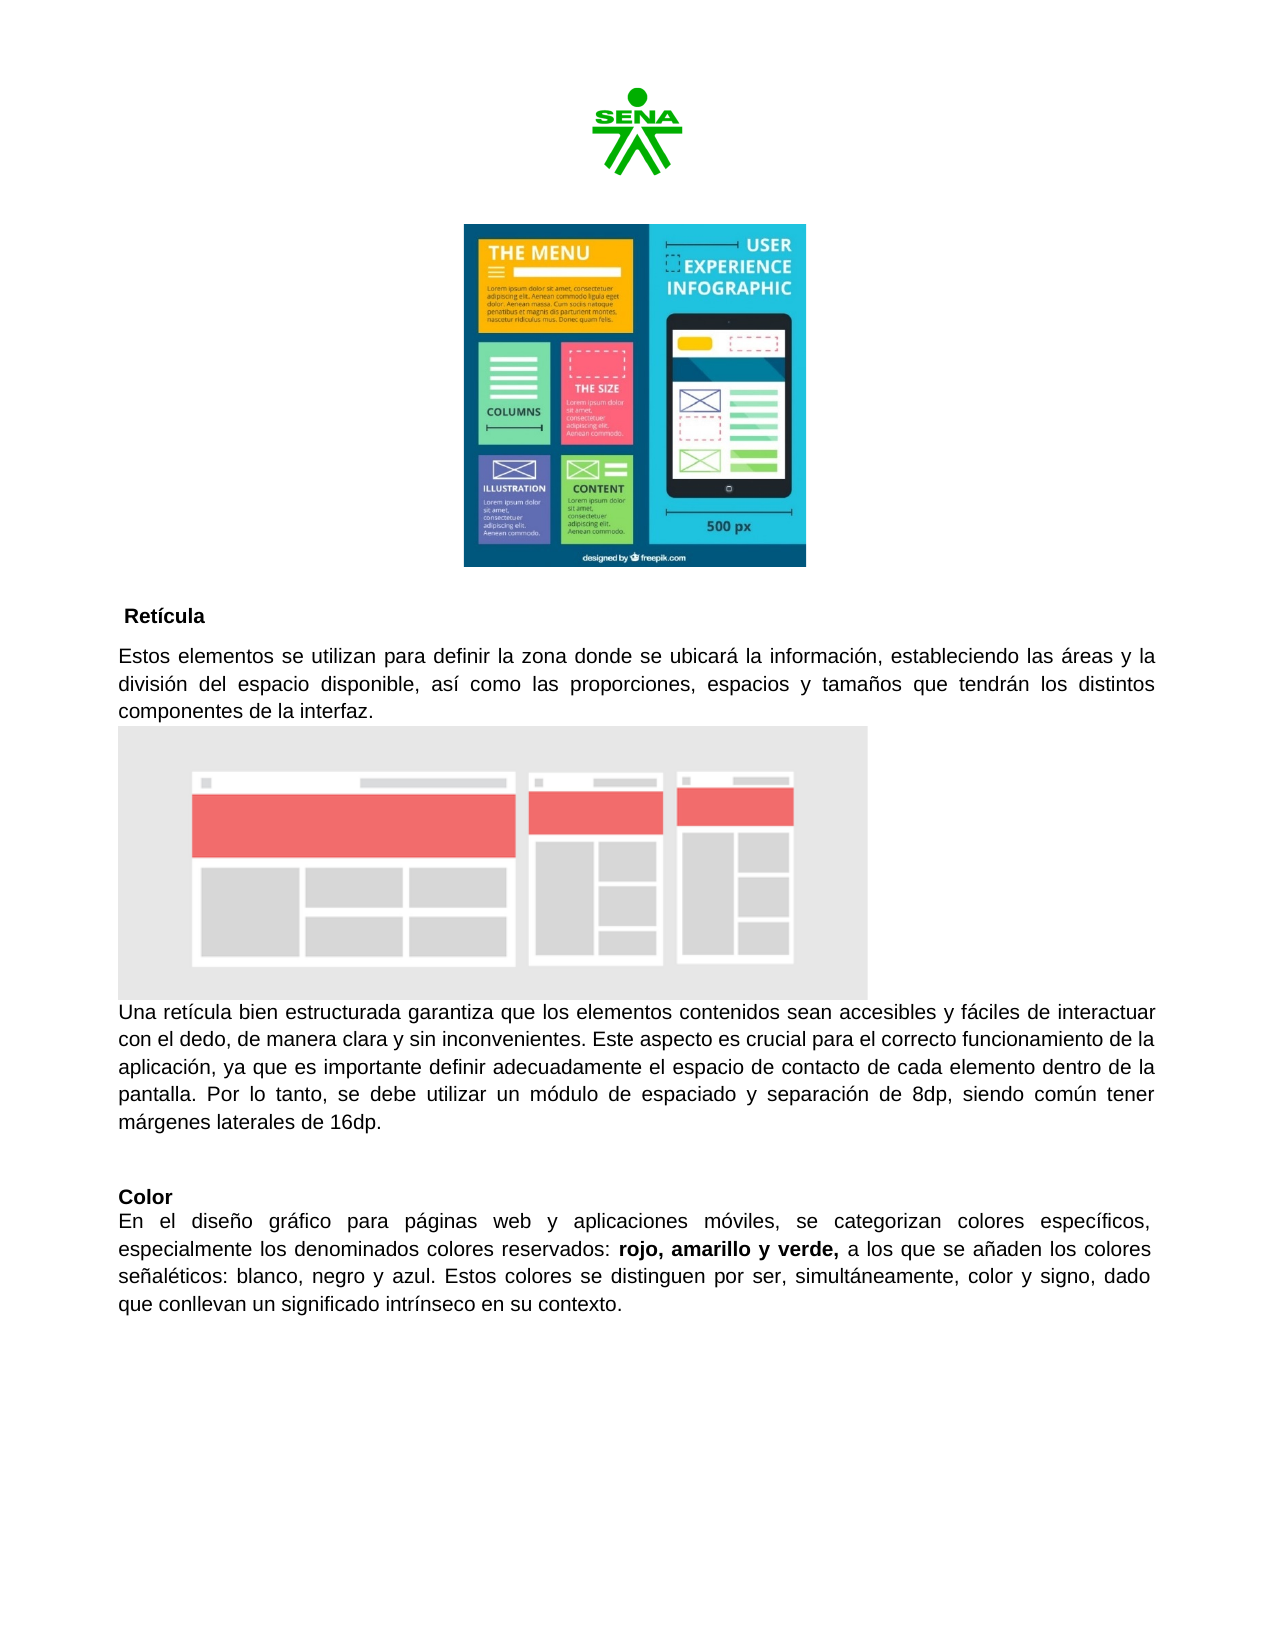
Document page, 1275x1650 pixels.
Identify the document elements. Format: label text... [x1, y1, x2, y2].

picture [478, 342, 551, 445]
picture [560, 341, 635, 446]
picture [650, 224, 807, 543]
picture [478, 454, 552, 545]
picture [629, 553, 685, 562]
picture [561, 454, 634, 545]
text Una retícula bien estructurada garantiza que los elementos contenidos sean accesibles y fáciles de interactuar con el dedo, de manera clara y sin inconvenientes. Este aspecto es crucial para el correcto funcionamiento de la aplicación, ya que es importante definir adecuadamente el espacio de contacto de cada elemento dentro de la pantalla. Por lo tanto, se debe utilizar un módulo de espaciado y separación de 8dp, siendo común tener márgenes laterales de 16dp. [118, 999, 1157, 1133]
text Color [118, 1185, 1157, 1209]
picture [592, 87, 683, 176]
text Estos elementos se utilizan para definir la zona donde se ubicará la información, estableciendo las áreas y la división del espacio disponible, así como las proporciones, espacios y tamaños que tendrán los distintos componentes de la interfaz. [118, 644, 1157, 723]
subtitle Retícula [118, 604, 1157, 628]
text En el diseño gráfico para páginas web y aplicaciones móviles, se categorizan colores específicos, especialmente los denominados colores reservados: rojo, amarillo y verde, a los que se añaden los colores señaléticos: blanco, negro y azul. Estos colores se distinguen por ser, simultáneamente, color y signo, dado que conllevan un significado intrínseco en su contexto. [118, 1209, 1152, 1315]
picture [583, 555, 627, 562]
picture [477, 238, 634, 334]
picture [118, 726, 868, 1000]
